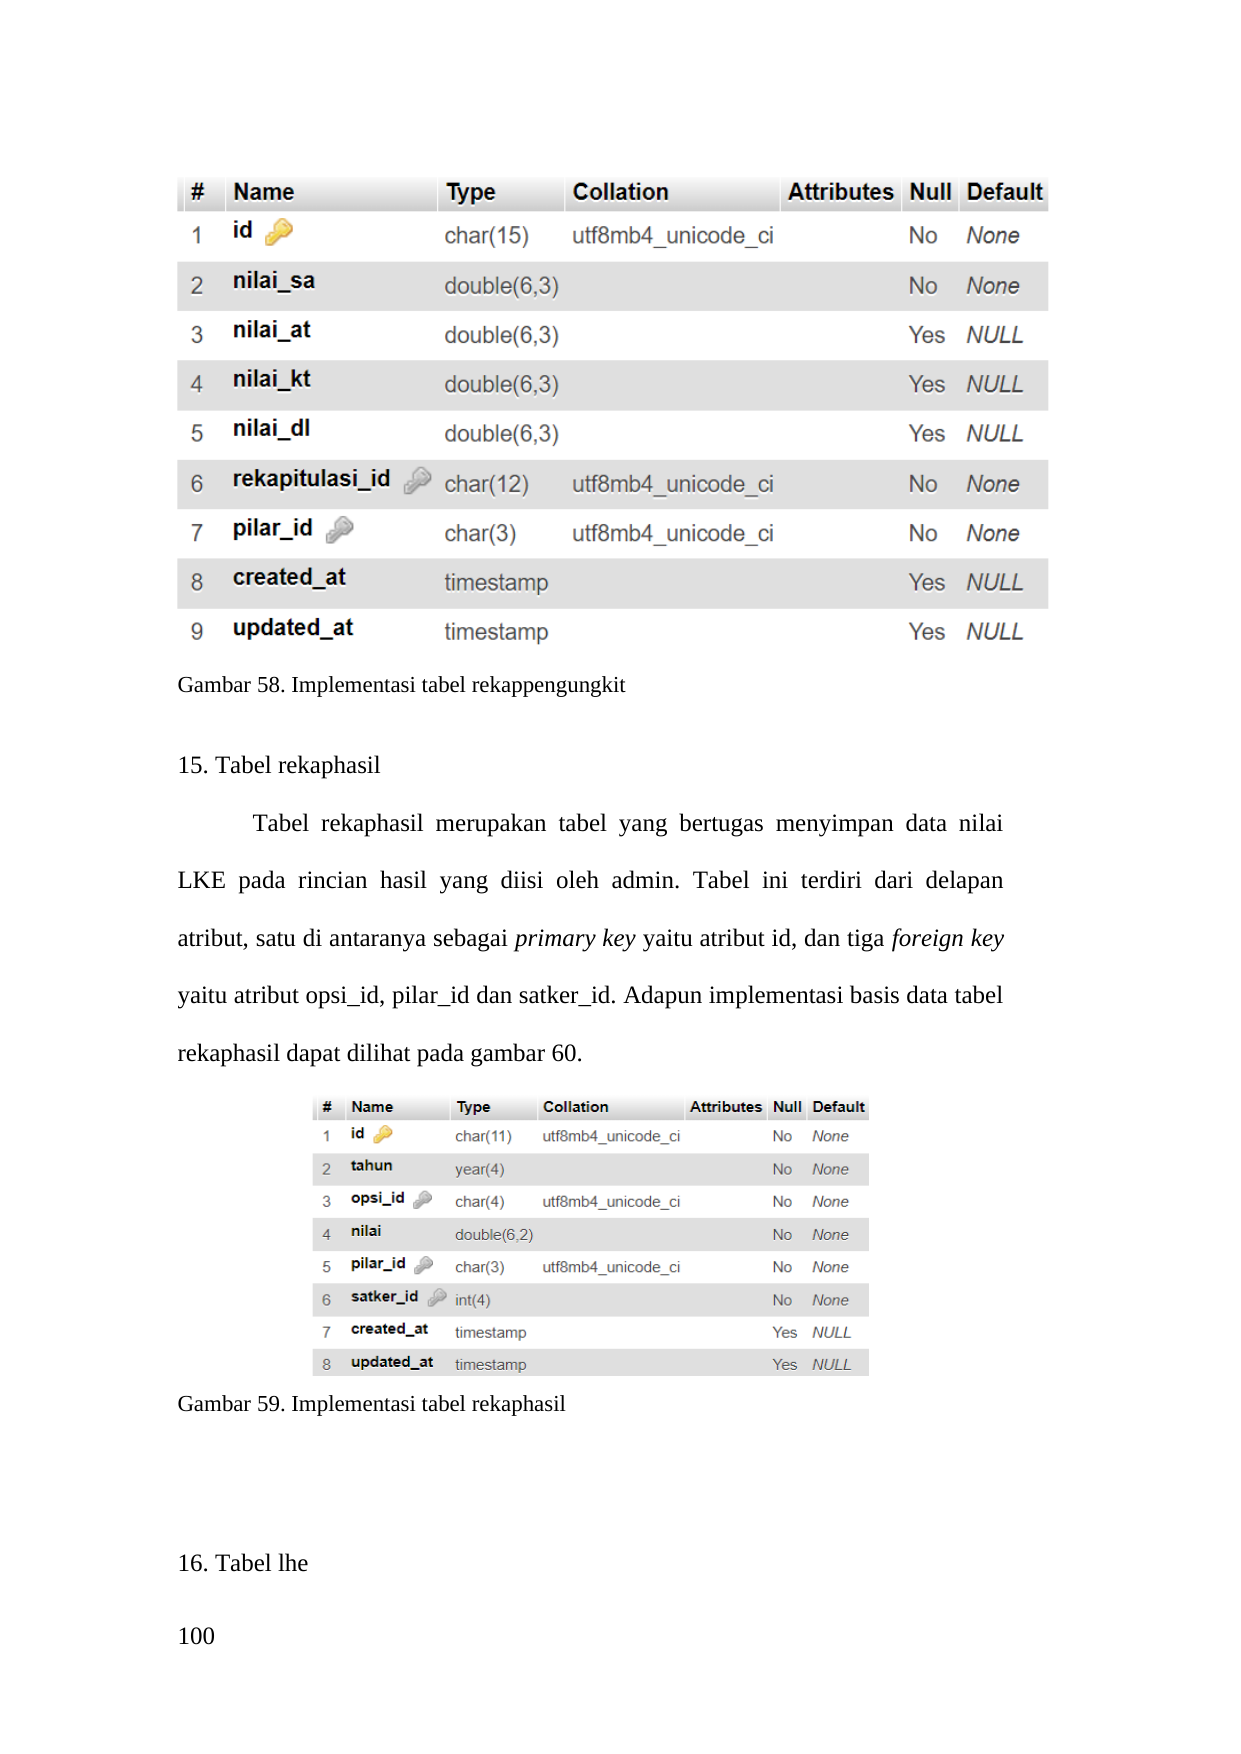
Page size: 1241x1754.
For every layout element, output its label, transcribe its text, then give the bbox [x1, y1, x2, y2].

list Tabel lhe [177, 1548, 1004, 1577]
picture [177, 177, 1049, 657]
text Gambar 58. Implementasi tabel rekappengungkit [177, 671, 1004, 698]
text Gambar 59. Implementasi tabel rekaphasil [177, 1390, 1004, 1416]
picture [312, 1095, 869, 1376]
text Tabel rekaphasil merupakan tabel yang bertugas menyimpan data nilai LKE pada rincian hasil yang diisi oleh admin. Tabel ini terdiri dari delapan atribut, satu di antaranya sebagai primary key yaitu atribut id, dan tiga foreign key yaitu atribut opsi_id, pilar_id dan satker_id. Adapun implementasi basis data tabel rekaphasil dapat dilihat pada gambar 60. [177, 808, 1004, 1067]
list Tabel rekaphasil [177, 750, 1004, 779]
